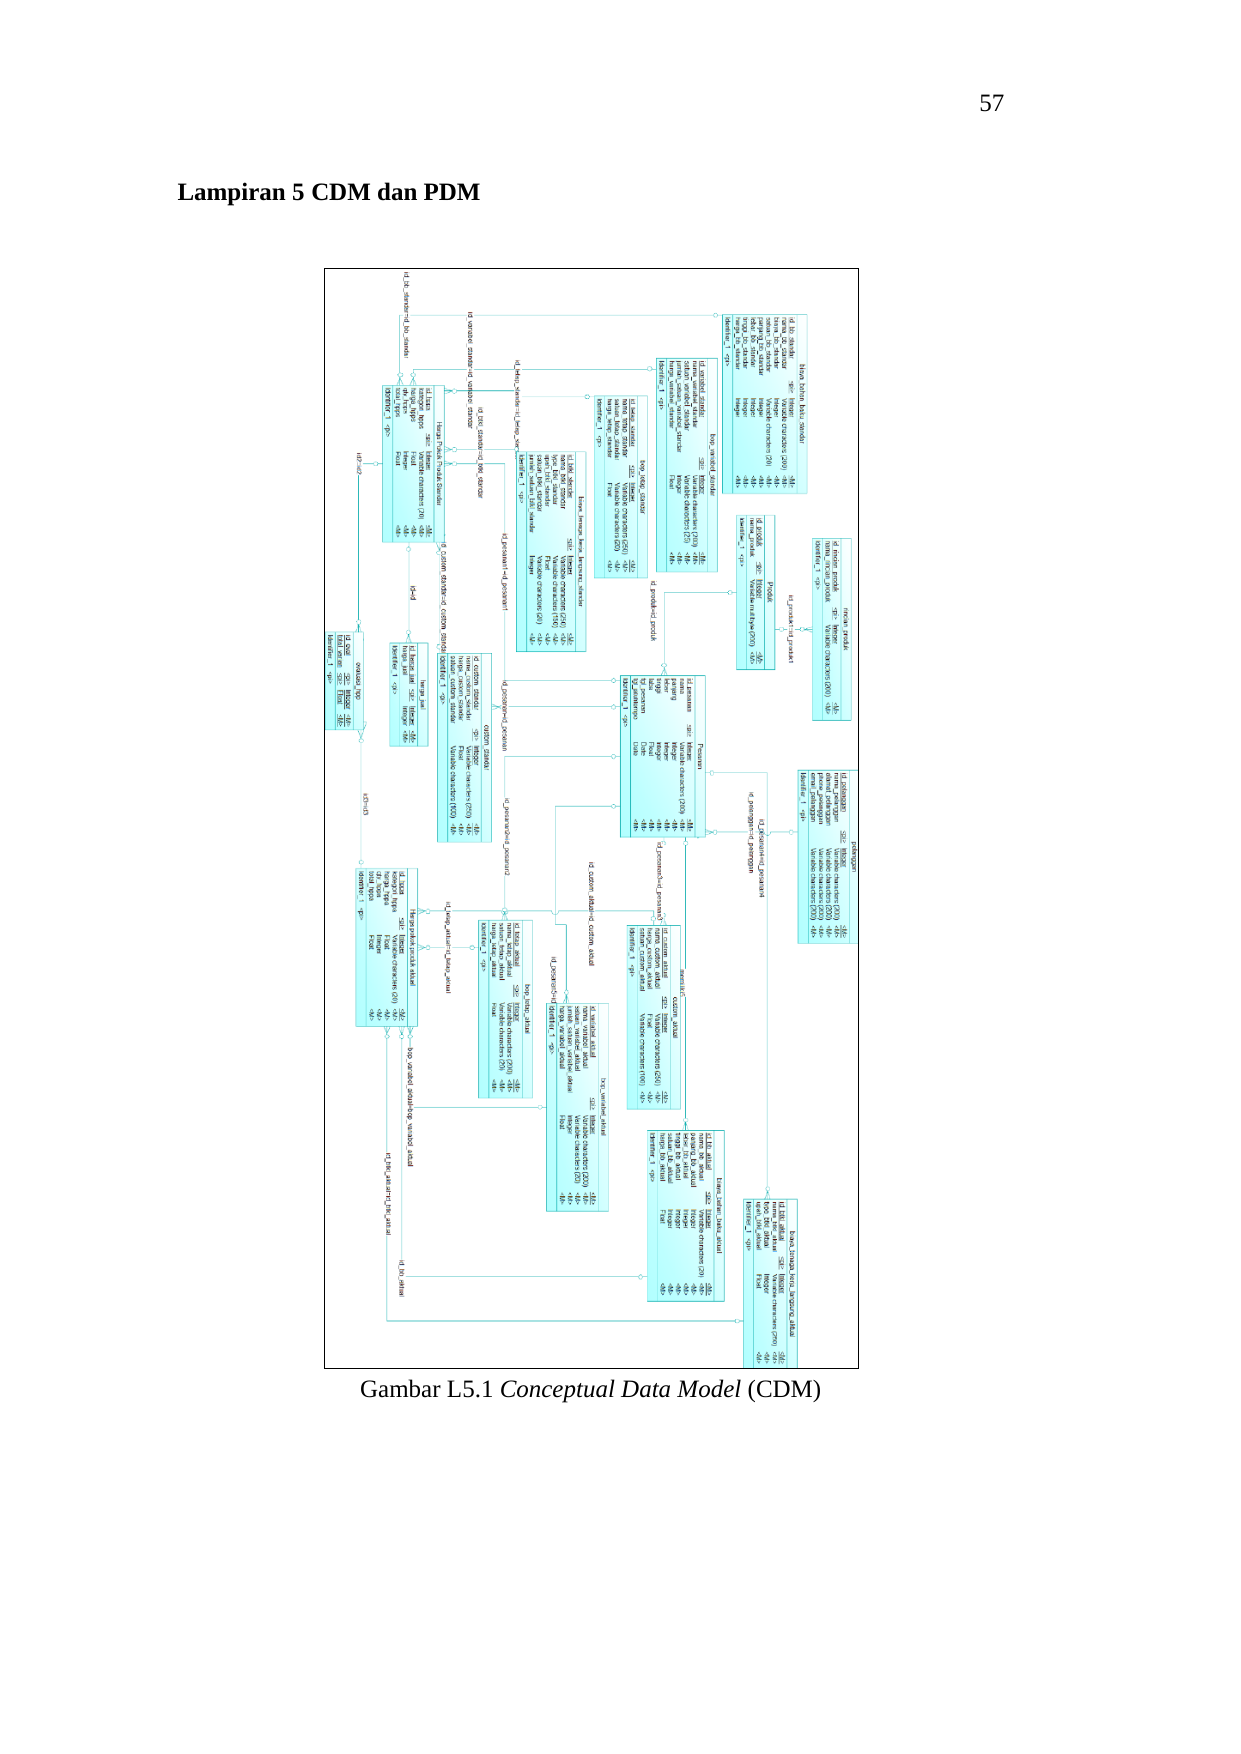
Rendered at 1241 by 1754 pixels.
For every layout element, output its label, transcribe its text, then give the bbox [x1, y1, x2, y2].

subtitle Lampiran 5 CDM dan PDM [177, 177, 1004, 206]
text Gambar L5.1 Conceptual Data Model (CDM) [177, 1374, 1004, 1403]
picture [325, 270, 858, 1368]
